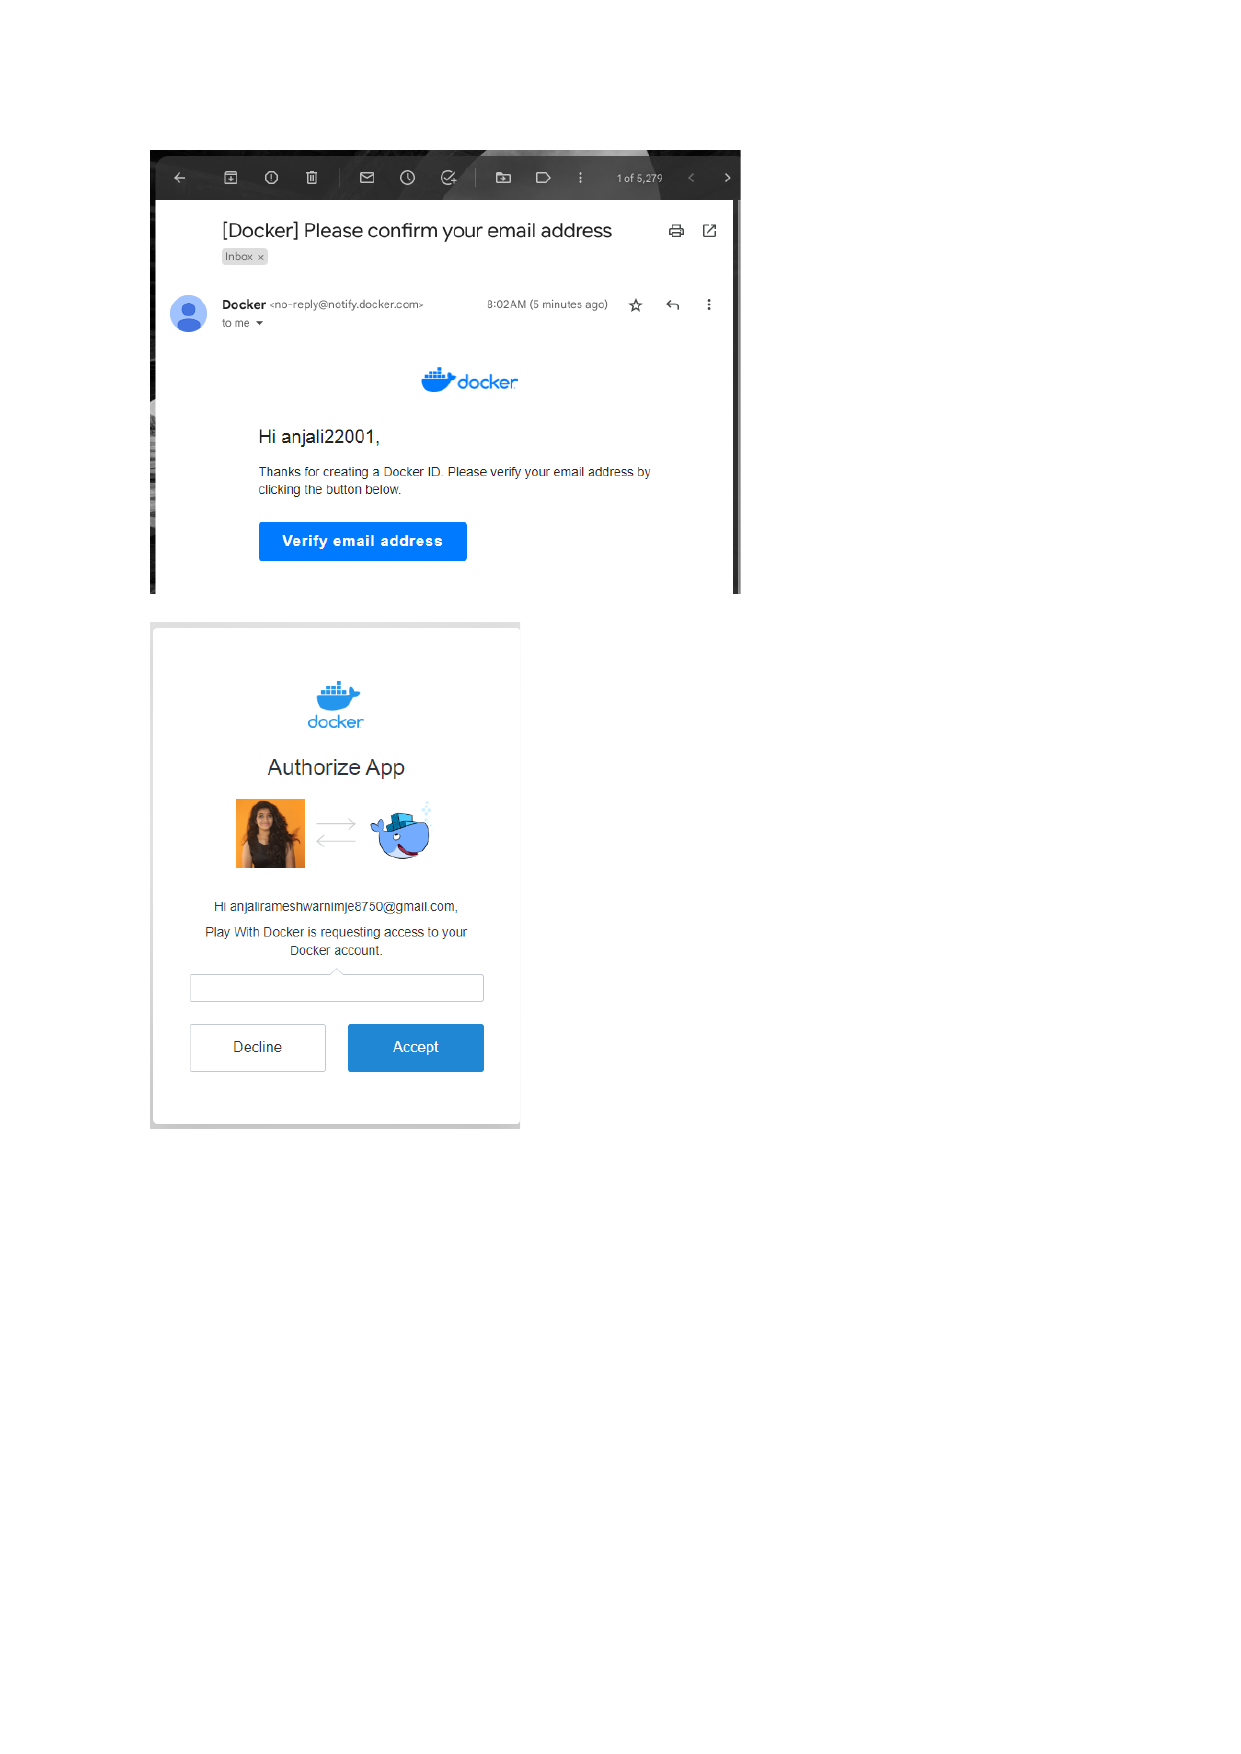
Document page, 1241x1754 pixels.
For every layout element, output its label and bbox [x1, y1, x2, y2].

picture [150, 622, 521, 1129]
picture [150, 150, 741, 594]
